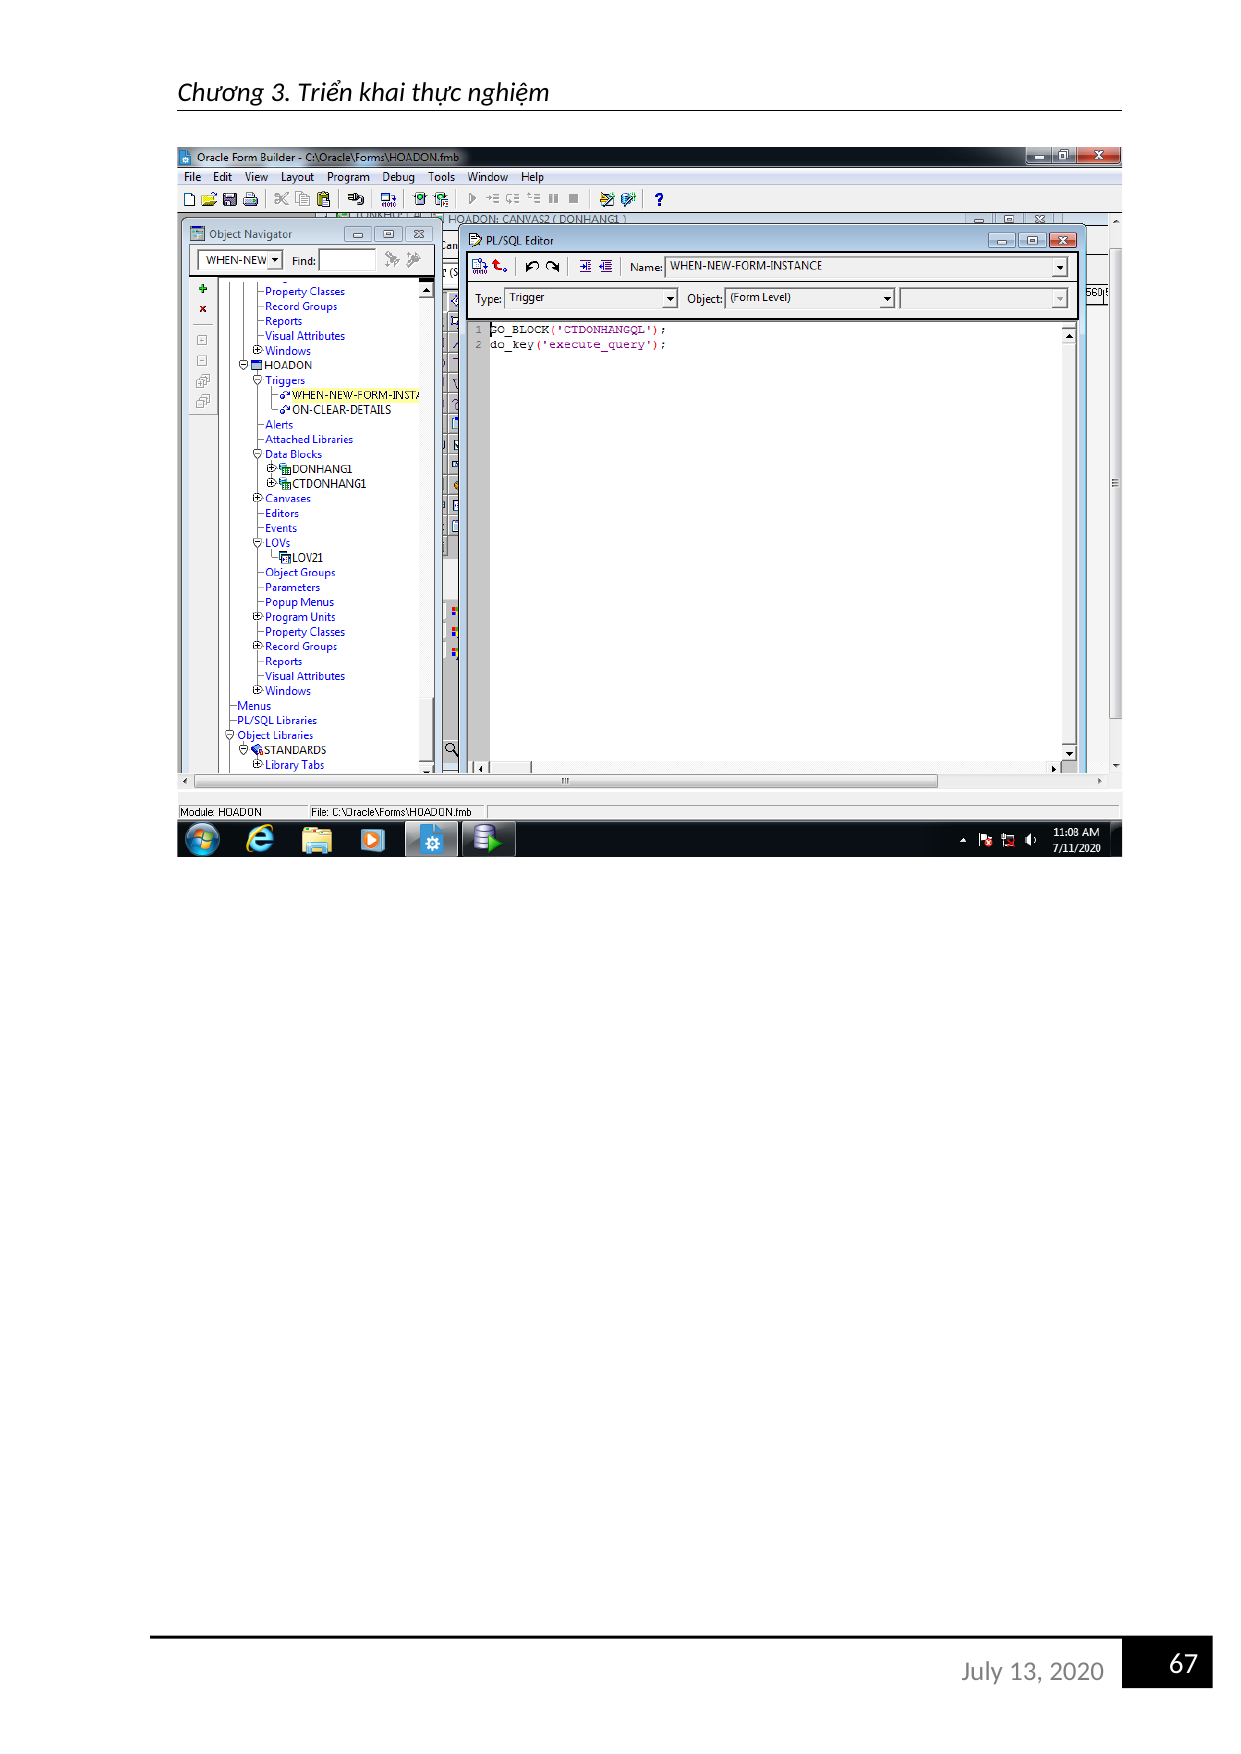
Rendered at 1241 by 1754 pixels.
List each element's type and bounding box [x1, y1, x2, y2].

picture [177, 147, 1123, 857]
